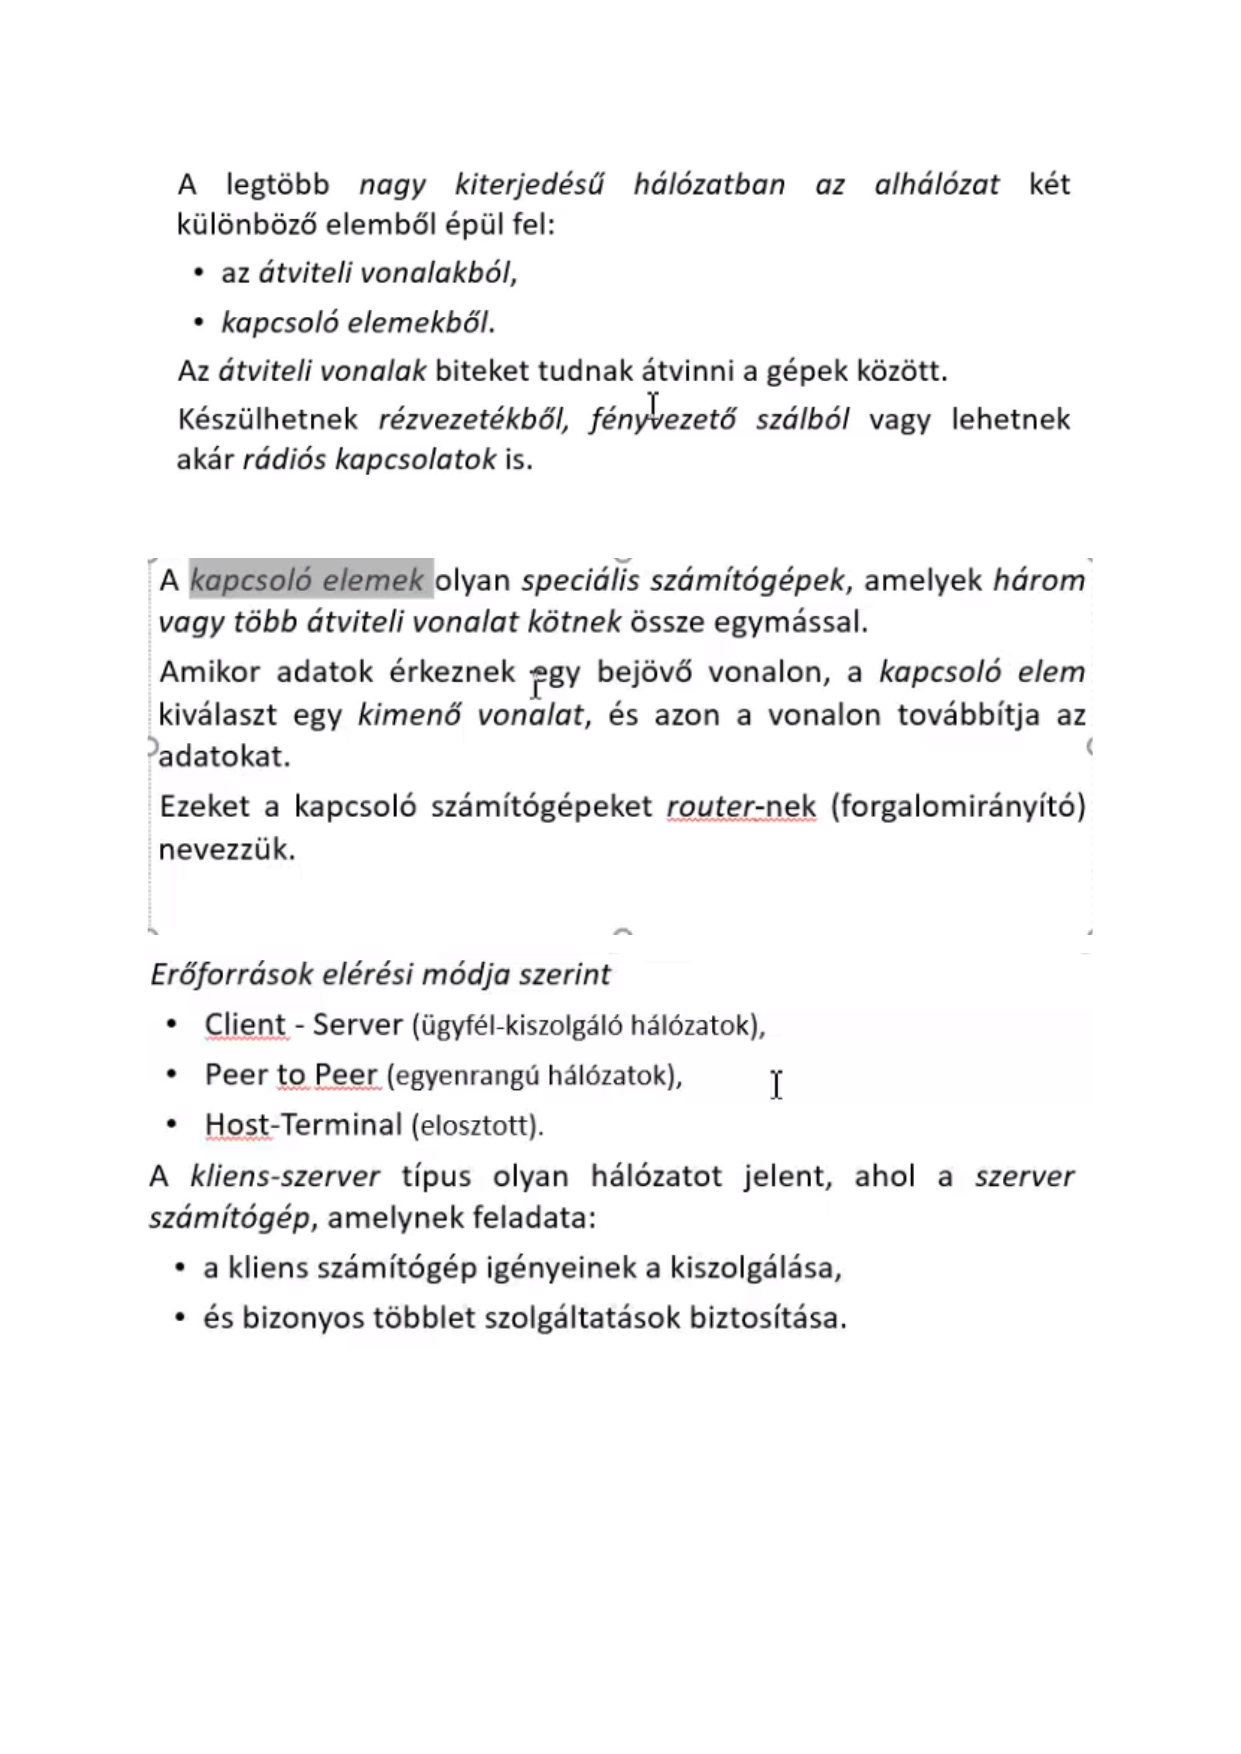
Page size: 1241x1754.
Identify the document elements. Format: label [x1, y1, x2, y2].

picture [147, 558, 1093, 935]
picture [147, 953, 1093, 1366]
picture [147, 147, 1093, 540]
